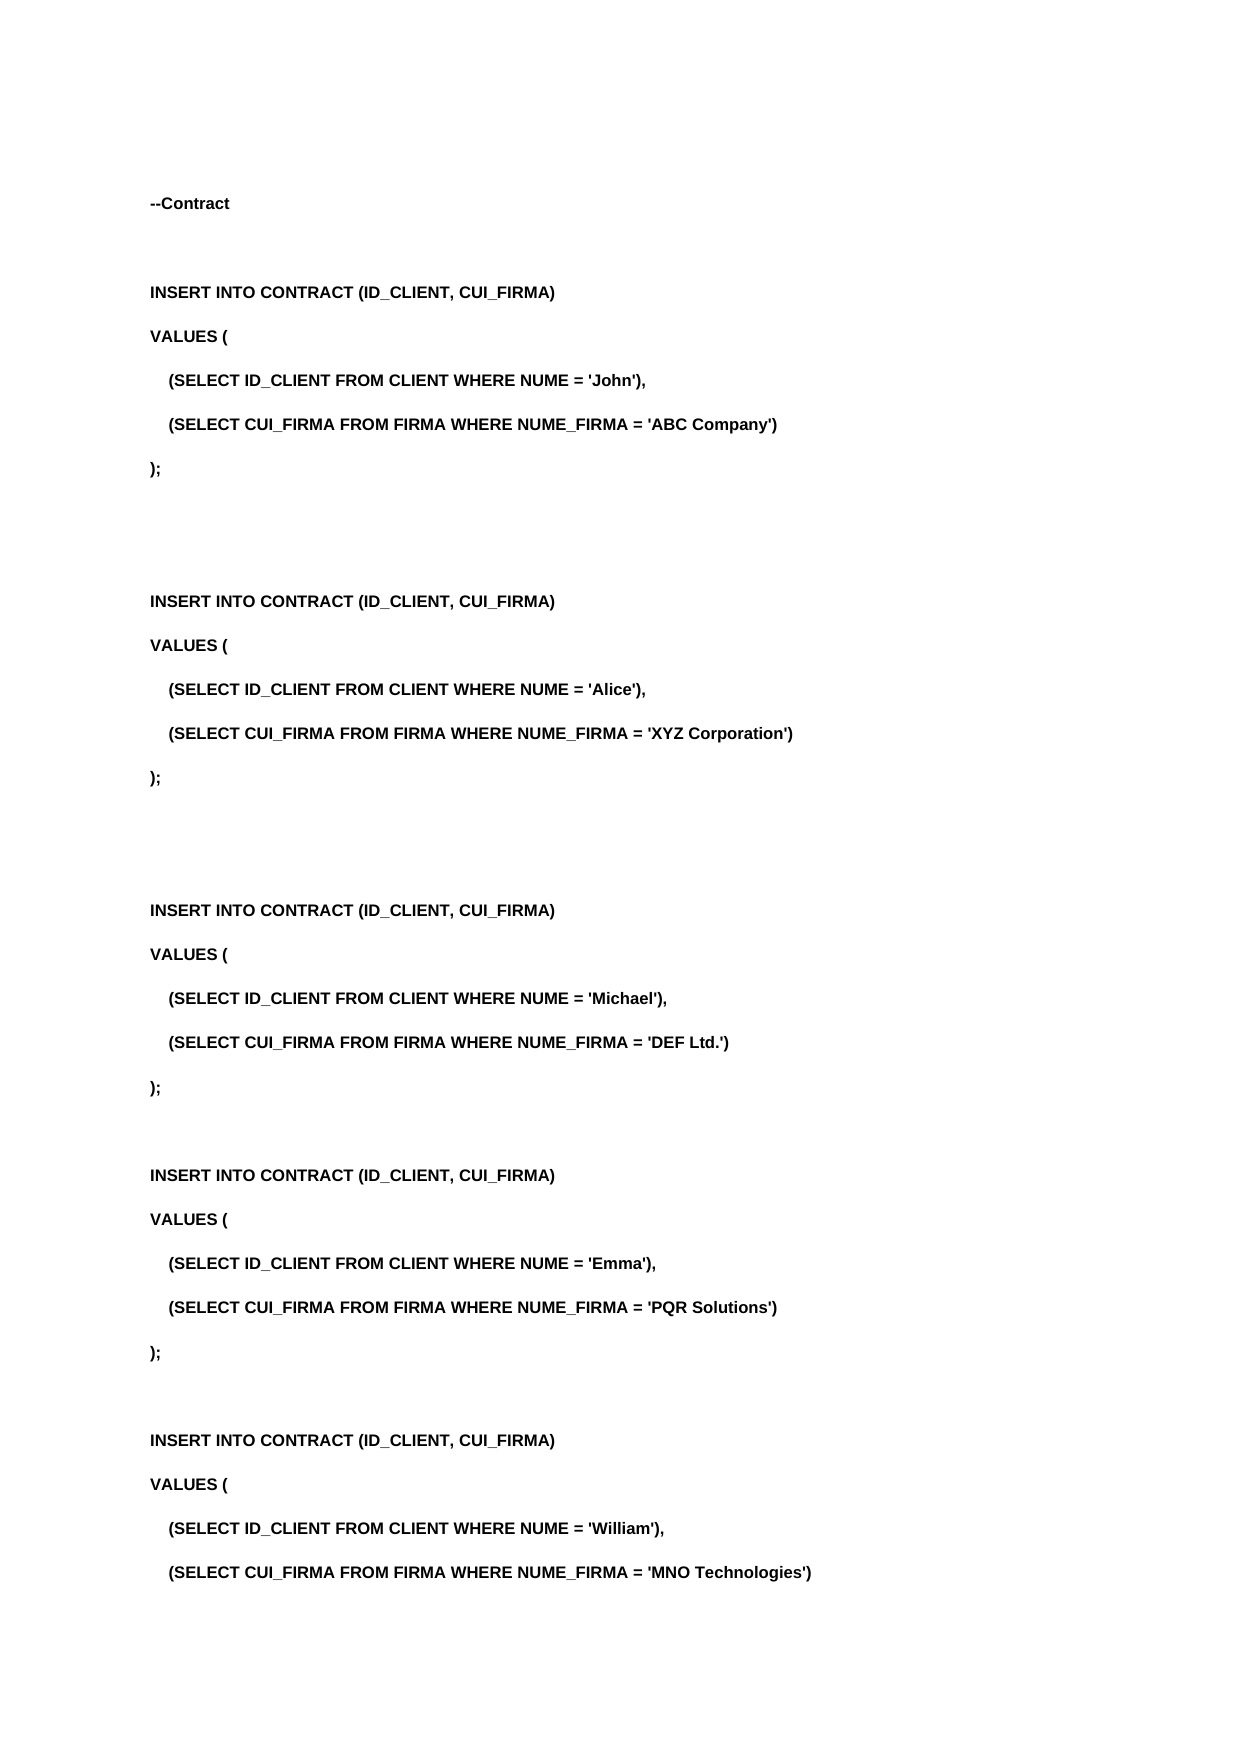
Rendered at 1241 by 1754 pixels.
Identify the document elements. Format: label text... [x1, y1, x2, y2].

text VALUES ( [150, 636, 1090, 655]
text (SELECT CUI_FIRMA FROM FIRMA WHERE NUME_FIRMA = 'ABC Company') [150, 415, 1090, 434]
text INSERT INTO CONTRACT (ID_CLIENT, CUI_FIRMA) [150, 1166, 1090, 1185]
text (SELECT CUI_FIRMA FROM FIRMA WHERE NUME_FIRMA = 'DEF Ltd.') [150, 1033, 1090, 1052]
text VALUES ( [150, 945, 1090, 964]
text (SELECT CUI_FIRMA FROM FIRMA WHERE NUME_FIRMA = 'MNO Technologies') [150, 1563, 1090, 1582]
text ); [150, 1077, 1090, 1097]
text VALUES ( [150, 1475, 1090, 1494]
text VALUES ( [150, 1210, 1090, 1229]
text (SELECT ID_CLIENT FROM CLIENT WHERE NUME = 'John'), [150, 371, 1090, 390]
text INSERT INTO CONTRACT (ID_CLIENT, CUI_FIRMA) [150, 592, 1090, 611]
text (SELECT CUI_FIRMA FROM FIRMA WHERE NUME_FIRMA = 'PQR Solutions') [150, 1298, 1090, 1317]
text ); [150, 1342, 1090, 1362]
text (SELECT ID_CLIENT FROM CLIENT WHERE NUME = 'Alice'), [150, 680, 1090, 699]
text ); [150, 768, 1090, 787]
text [150, 1431, 1090, 1450]
text --Contract [150, 194, 1090, 213]
text INSERT INTO CONTRACT (ID_CLIENT, CUI_FIRMA) [150, 901, 1090, 920]
text (SELECT ID_CLIENT FROM CLIENT WHERE NUME = 'Michael'), [150, 989, 1090, 1008]
text INSERT INTO CONTRACT (ID_CLIENT, CUI_FIRMA) [150, 282, 1090, 302]
text (SELECT ID_CLIENT FROM CLIENT WHERE NUME = 'William'), [150, 1519, 1090, 1538]
text (SELECT CUI_FIRMA FROM FIRMA WHERE NUME_FIRMA = 'XYZ Corporation') [150, 724, 1090, 743]
text (SELECT ID_CLIENT FROM CLIENT WHERE NUME = 'Emma'), [150, 1254, 1090, 1273]
text ); [150, 459, 1090, 478]
text VALUES ( [150, 327, 1090, 346]
